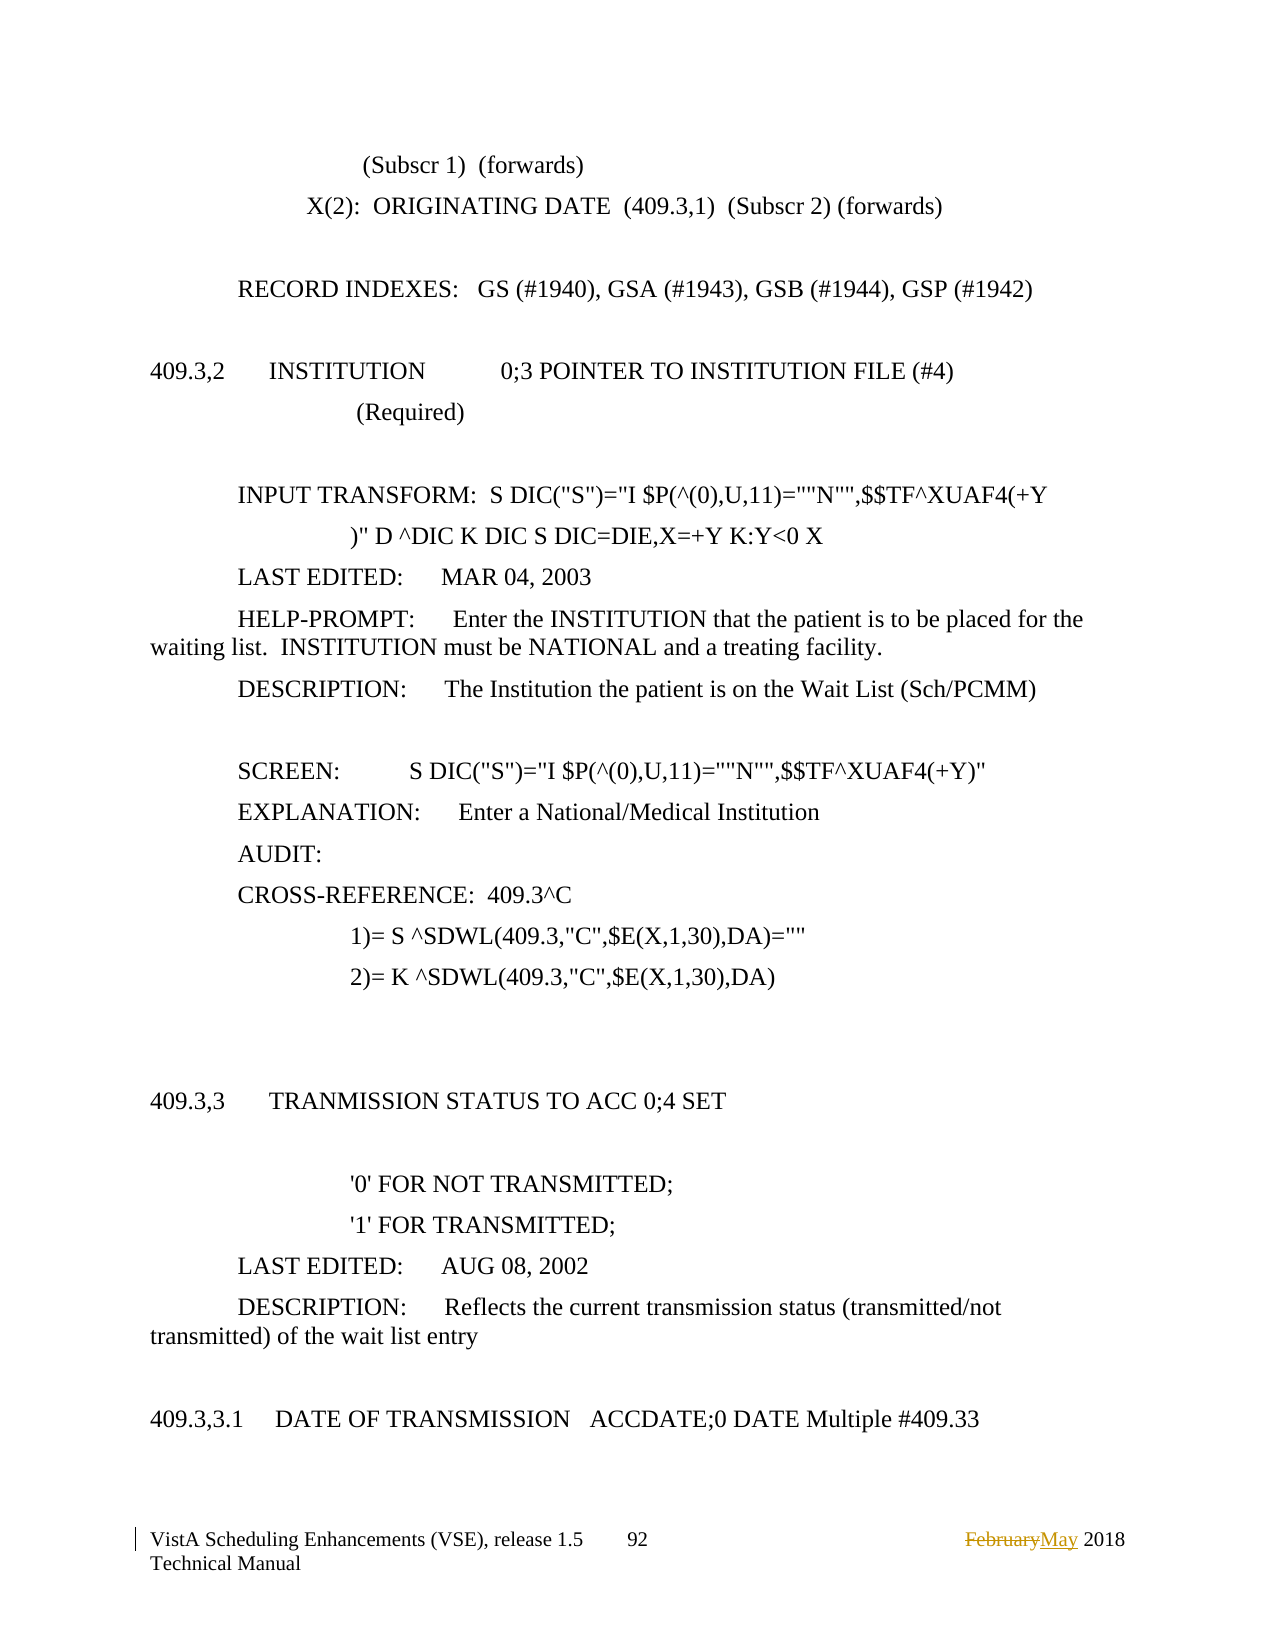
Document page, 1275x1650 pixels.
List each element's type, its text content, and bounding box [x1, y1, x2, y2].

text CROSS-REFERENCE: 409.3^C [150, 880, 1125, 909]
text SCREEN: S DIC("S")="I $P(^(0),U,11)=""N"",$$TF^XUAF4(+Y)" [150, 756, 1125, 785]
text 409.3,3.1 DATE OF TRANSMISSION ACCDATE;0 DATE Multiple #409.33 [150, 1404, 1125, 1432]
text LAST EDITED: AUG 08, 2002 [150, 1251, 1125, 1280]
text '1' FOR TRANSMITTED; [150, 1210, 1125, 1239]
text (Subscr 1) (forwards) [150, 150, 1125, 179]
text LAST EDITED: MAR 04, 2003 [150, 562, 1125, 591]
text EXPLANATION: Enter a National/Medical Institution [150, 797, 1125, 826]
text DESCRIPTION: The Institution the patient is on the Wait List (Sch/PCMM) [150, 674, 1125, 702]
text DESCRIPTION: Reflects the current transmission status (transmitted/not transmitted) of the wait list entry [150, 1292, 1125, 1350]
text )" D ^DIC K DIC S DIC=DIE,X=+Y K:Y<0 X [150, 521, 1125, 550]
text RECORD INDEXES: GS (#1940), GSA (#1943), GSB (#1944), GSP (#1942) [150, 274, 1125, 302]
text 409.3,3 TRANMISSION STATUS TO ACC 0;4 SET [150, 1086, 1125, 1115]
text 1)= S ^SDWL(409.3,"C",$E(X,1,30),DA)="" [150, 921, 1125, 950]
text (Required) [150, 397, 1125, 426]
text INPUT TRANSFORM: S DIC("S")="I $P(^(0),U,11)=""N"",$$TF^XUAF4(+Y [150, 480, 1125, 509]
text 409.3,2 INSTITUTION 0;3 POINTER TO INSTITUTION FILE (#4) [150, 356, 1125, 385]
text '0' FOR NOT TRANSMITTED; [150, 1169, 1125, 1197]
text 2)= K ^SDWL(409.3,"C",$E(X,1,30),DA) [150, 962, 1125, 991]
text AUDIT: [150, 839, 1125, 867]
text HELP-PROMPT: Enter the INSTITUTION that the patient is to be placed for the waiting list. INSTITUTION must be NATIONAL and a treating facility. [150, 604, 1125, 661]
text X(2): ORIGINATING DATE (409.3,1) (Subscr 2) (forwards) [150, 191, 1125, 220]
